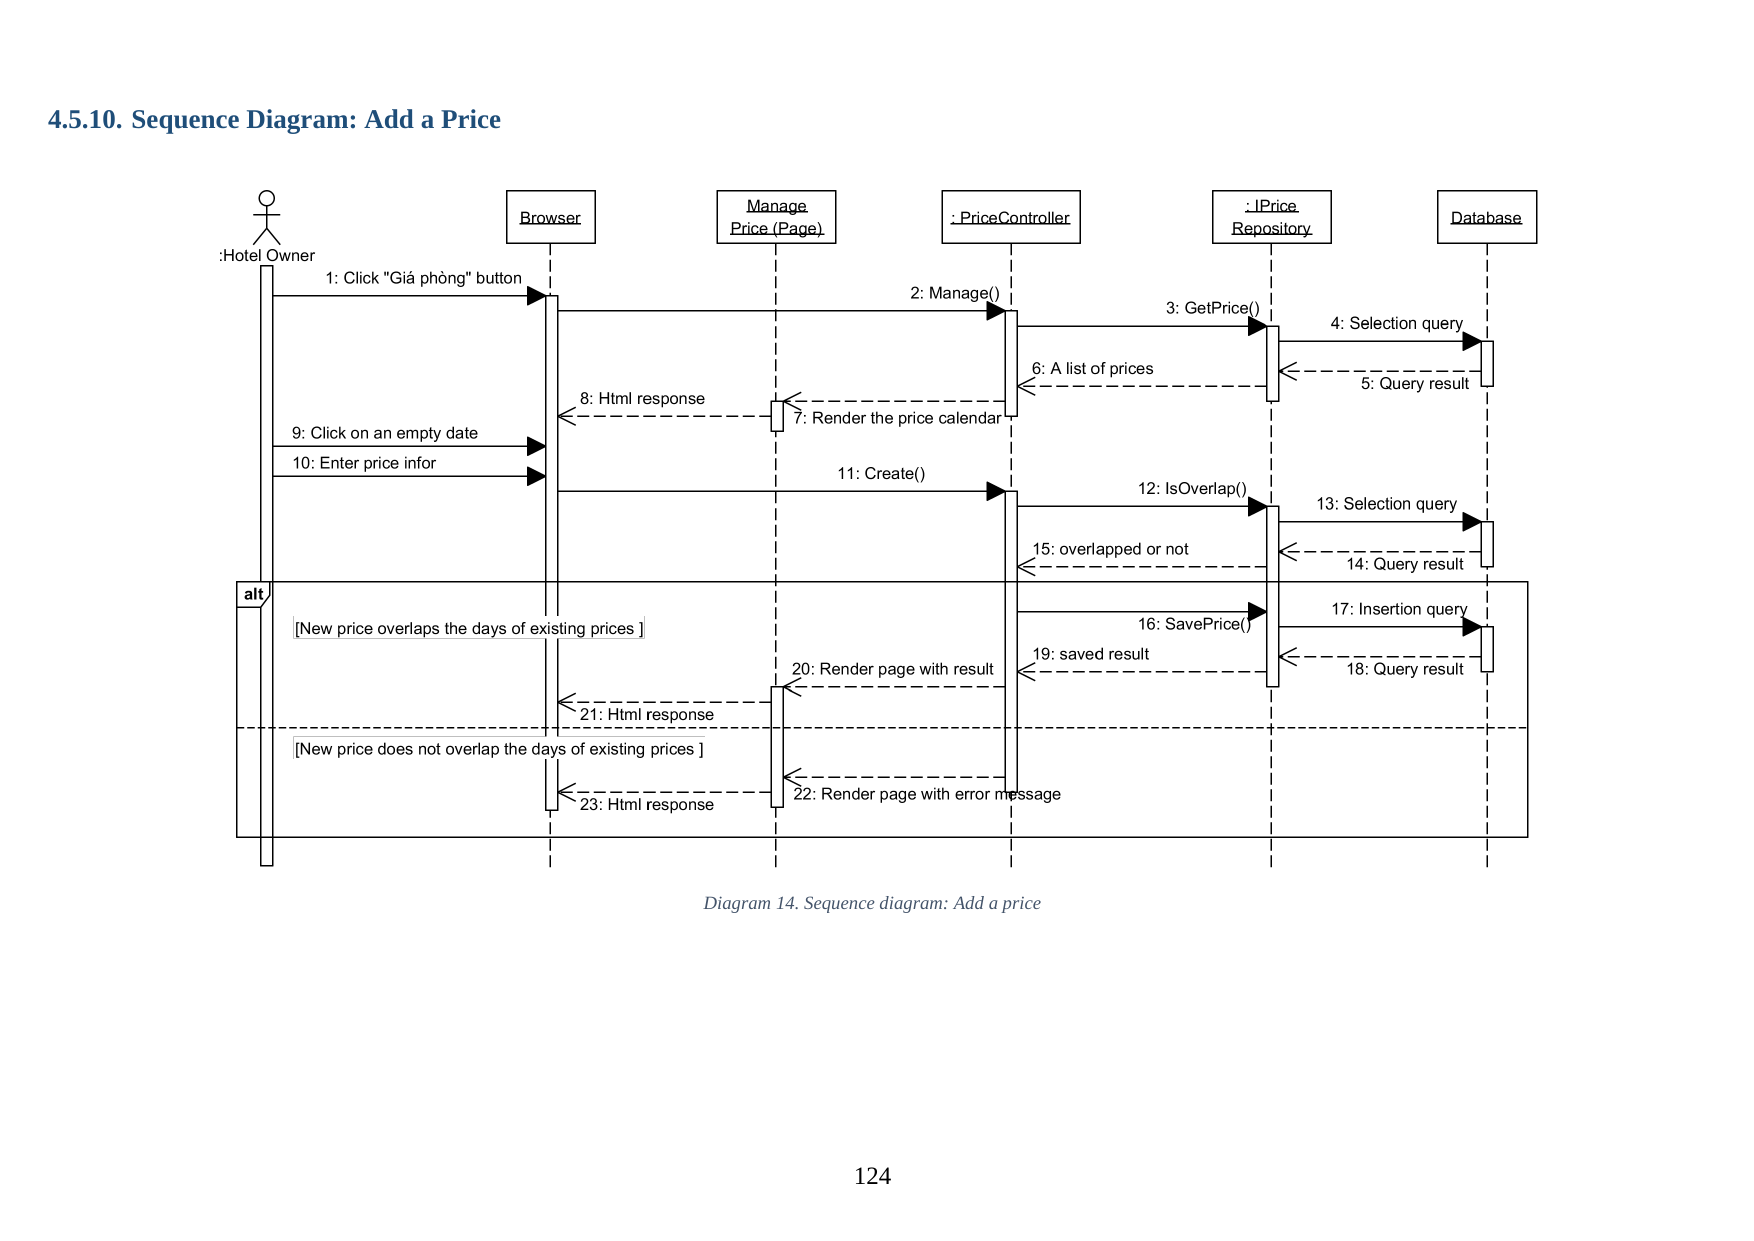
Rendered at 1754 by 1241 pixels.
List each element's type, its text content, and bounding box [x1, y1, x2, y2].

picture [200, 181, 1544, 873]
subtitle Sequence Diagram: Add a Price [122, 103, 1651, 134]
